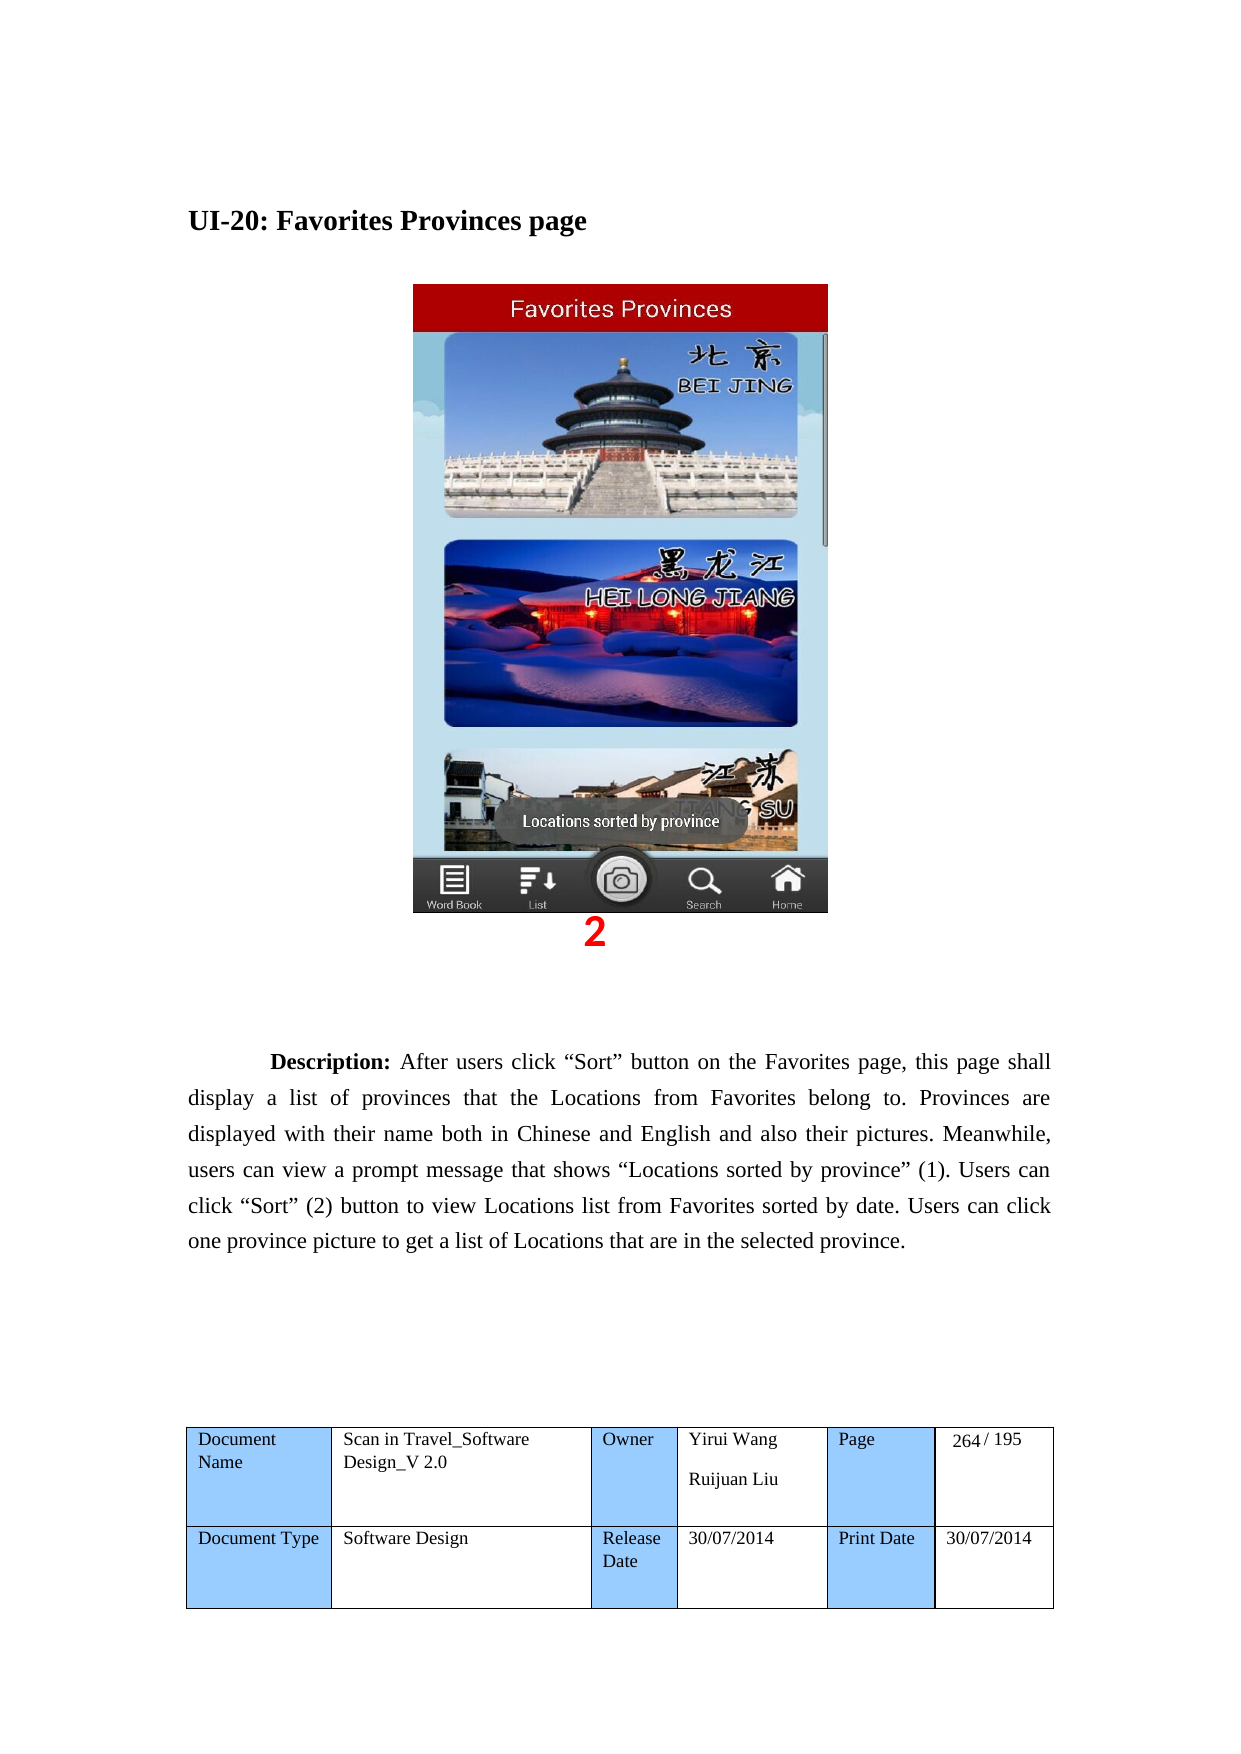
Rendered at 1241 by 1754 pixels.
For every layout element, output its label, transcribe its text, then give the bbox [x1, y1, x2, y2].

text Description: After users click “Sort” button on the Favorites page, this page shall display a list of provinces that the Locations from Favorites belong to. Provinces are displayed with their name both in Chinese and English and also their pictures. Meanwhile, users can view a prompt message that shows “Locations sorted by province” (1). Users can click “Sort” (2) button to view Locations list from Favorites sorted by date. Users can click one province picture to get a list of Locations that are in the selected province. [188, 1045, 1052, 1257]
picture [413, 284, 828, 913]
text UI-20: Favorites Provinces page [188, 186, 1052, 253]
